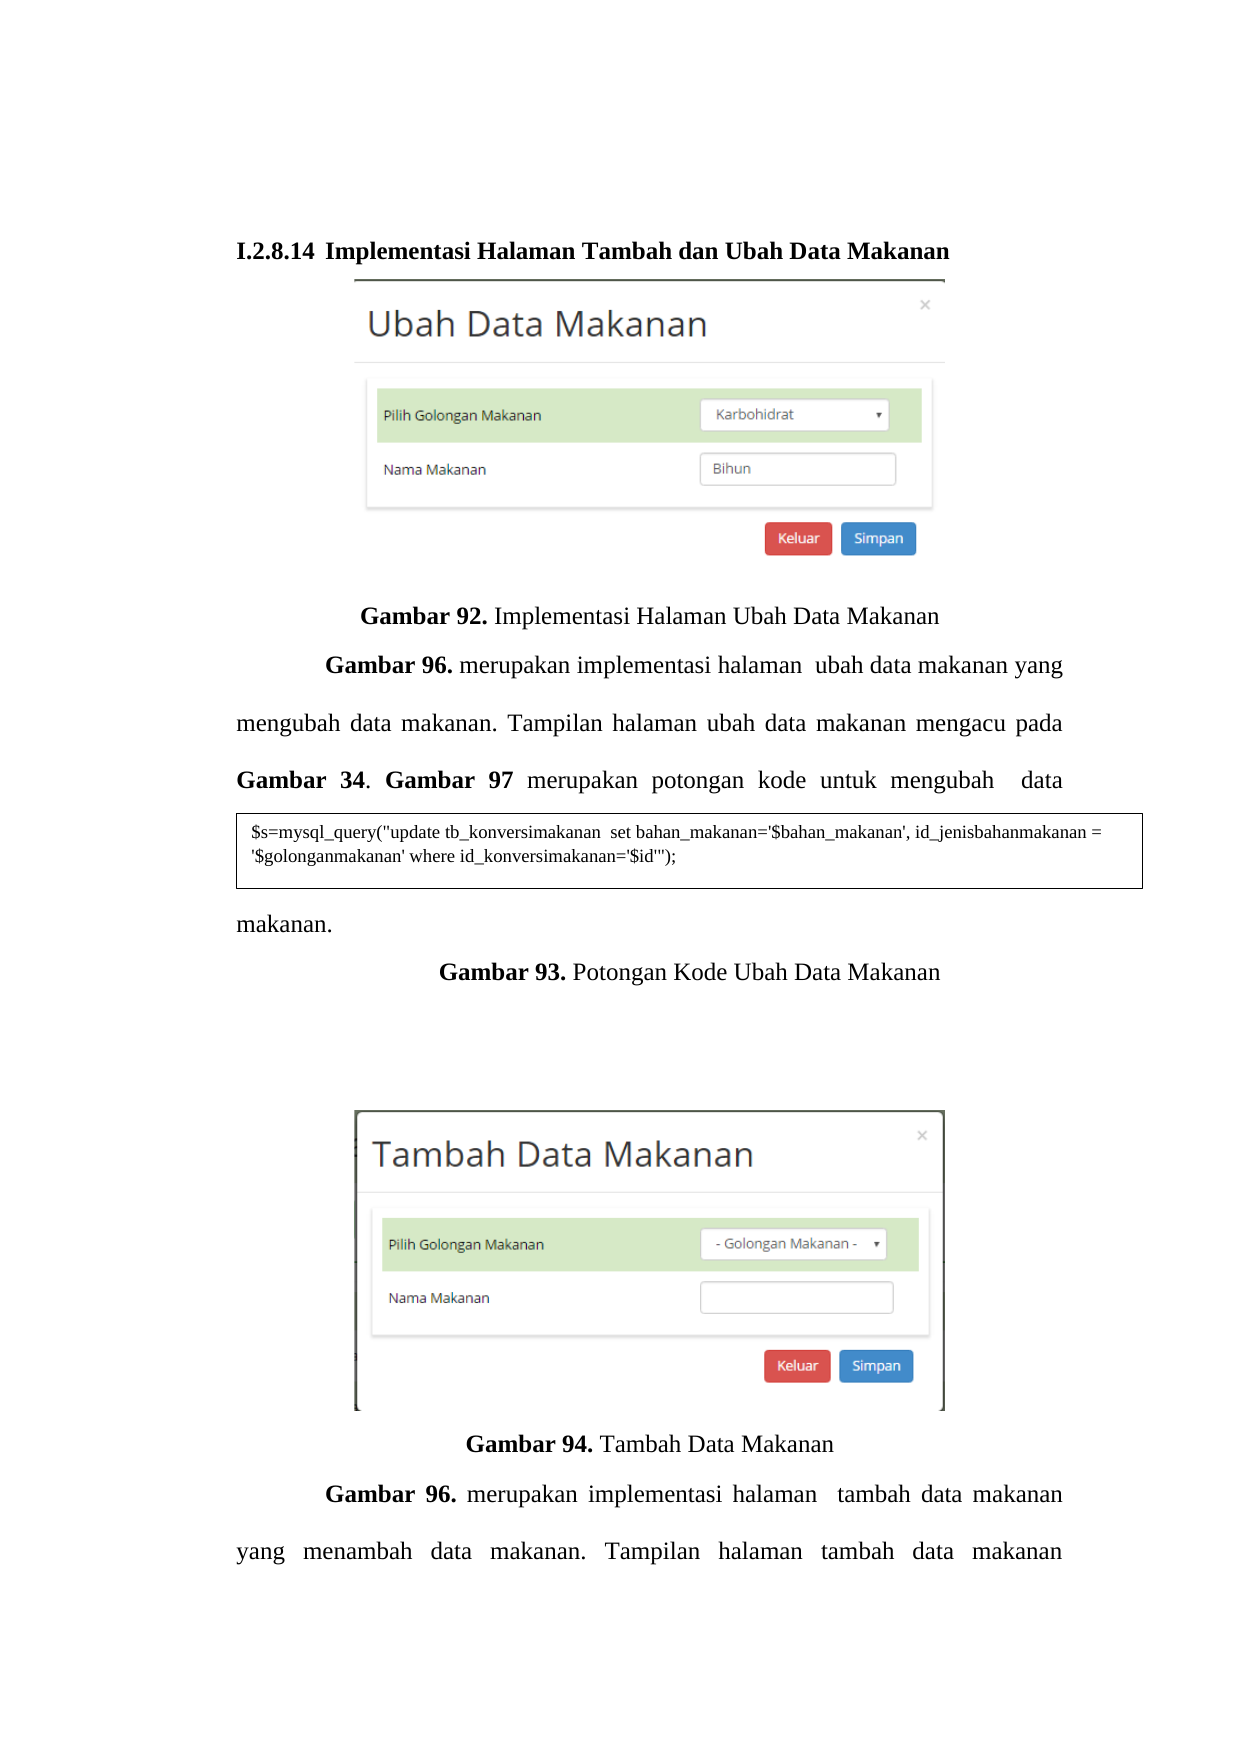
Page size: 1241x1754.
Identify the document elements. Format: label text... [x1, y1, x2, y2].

text Gambar 96. merupakan implementasi halaman ubah data makanan yang mengubah data makanan. Tampilan halaman ubah data makanan mengacu pada Gambar 34. Gambar 97 merupakan potongan kode untuk mengubah data makanan. [236, 889, 1063, 938]
picture [354, 279, 945, 582]
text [236, 1479, 1063, 1565]
subtitle Implementasi Halaman Tambah dan Ubah Data Makanan [236, 236, 1063, 265]
picture [354, 1110, 945, 1411]
text Gambar 96. merupakan implementasi halaman ubah data makanan yang mengubah data makanan. Tampilan halaman ubah data makanan mengacu pada Gambar 34. Gambar 97 merupakan potongan kode untuk mengubah data makanan. [236, 650, 1063, 813]
